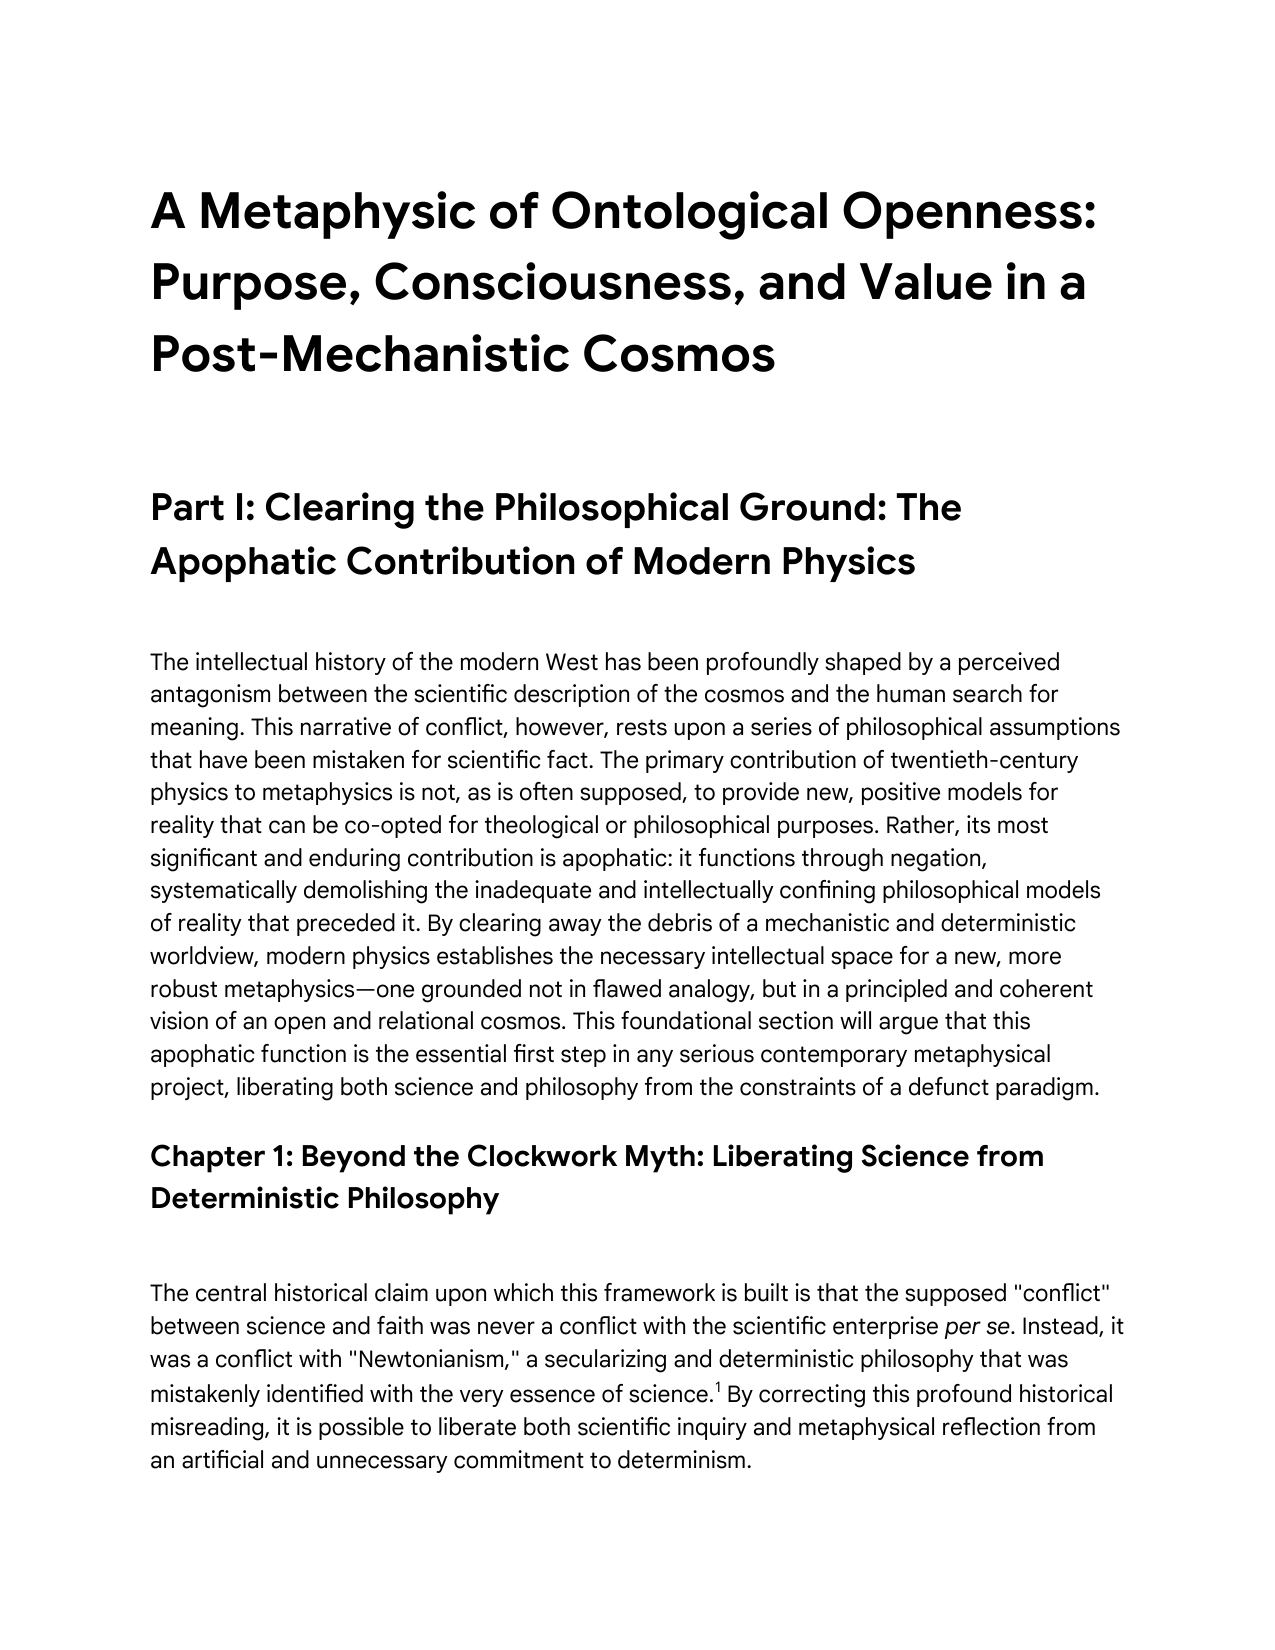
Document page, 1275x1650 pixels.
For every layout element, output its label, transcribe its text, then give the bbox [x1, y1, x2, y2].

subtitle Chapter 1: Beyond the Clockwork Myth: Liberating Science from Deterministic Philosophy [150, 1138, 1125, 1217]
text The central historical claim upon which this framework is built is that the supposed "conflict" between science and faith was never a conflict with the scientific enterprise per se. Instead, it was a conflict with "Newtonianism," a secularizing and deterministic philosophy that was mistakenly identified with the very essence of science.1 By correcting this profound historical misreading, it is possible to liberate both scientific inquiry and metaphysical reflection from an artificial and unnecessary commitment to determinism. [150, 1279, 1125, 1475]
subtitle Part I: Clearing the Philosophical Ground: The Apophatic Contribution of Modern Physics [150, 484, 1125, 585]
subtitle A Metaphysic of Ontological Openness: Purpose, Consciousness, and Value in a Post-Mechanistic Cosmos [150, 180, 1125, 385]
text The intellectual history of the modern West has been profoundly shaped by a perceived antagonism between the scientific description of the cosmos and the human search for meaning. This narrative of conflict, however, rests upon a series of philosophical assumptions that have been mistaken for scientific fact. The primary contribution of twentieth-century physics to metaphysics is not, as is often supposed, to provide new, positive models for reality that can be co-opted for theological or philosophical purposes. Rather, its most significant and enduring contribution is apophatic: it functions through negation, systematically demolishing the inadequate and intellectually confining philosophical models of reality that preceded it. By clearing away the debris of a mechanistic and deterministic worldview, modern physics establishes the necessary intellectual space for a new, more robust metaphysics—one grounded not in flawed analogy, but in a principled and coherent vision of an open and relational cosmos. This foundational section will argue that this apophatic function is the essential first step in any serious contemporary metaphysical project, liberating both science and philosophy from the constraints of a defunct paradigm. [150, 648, 1125, 1102]
